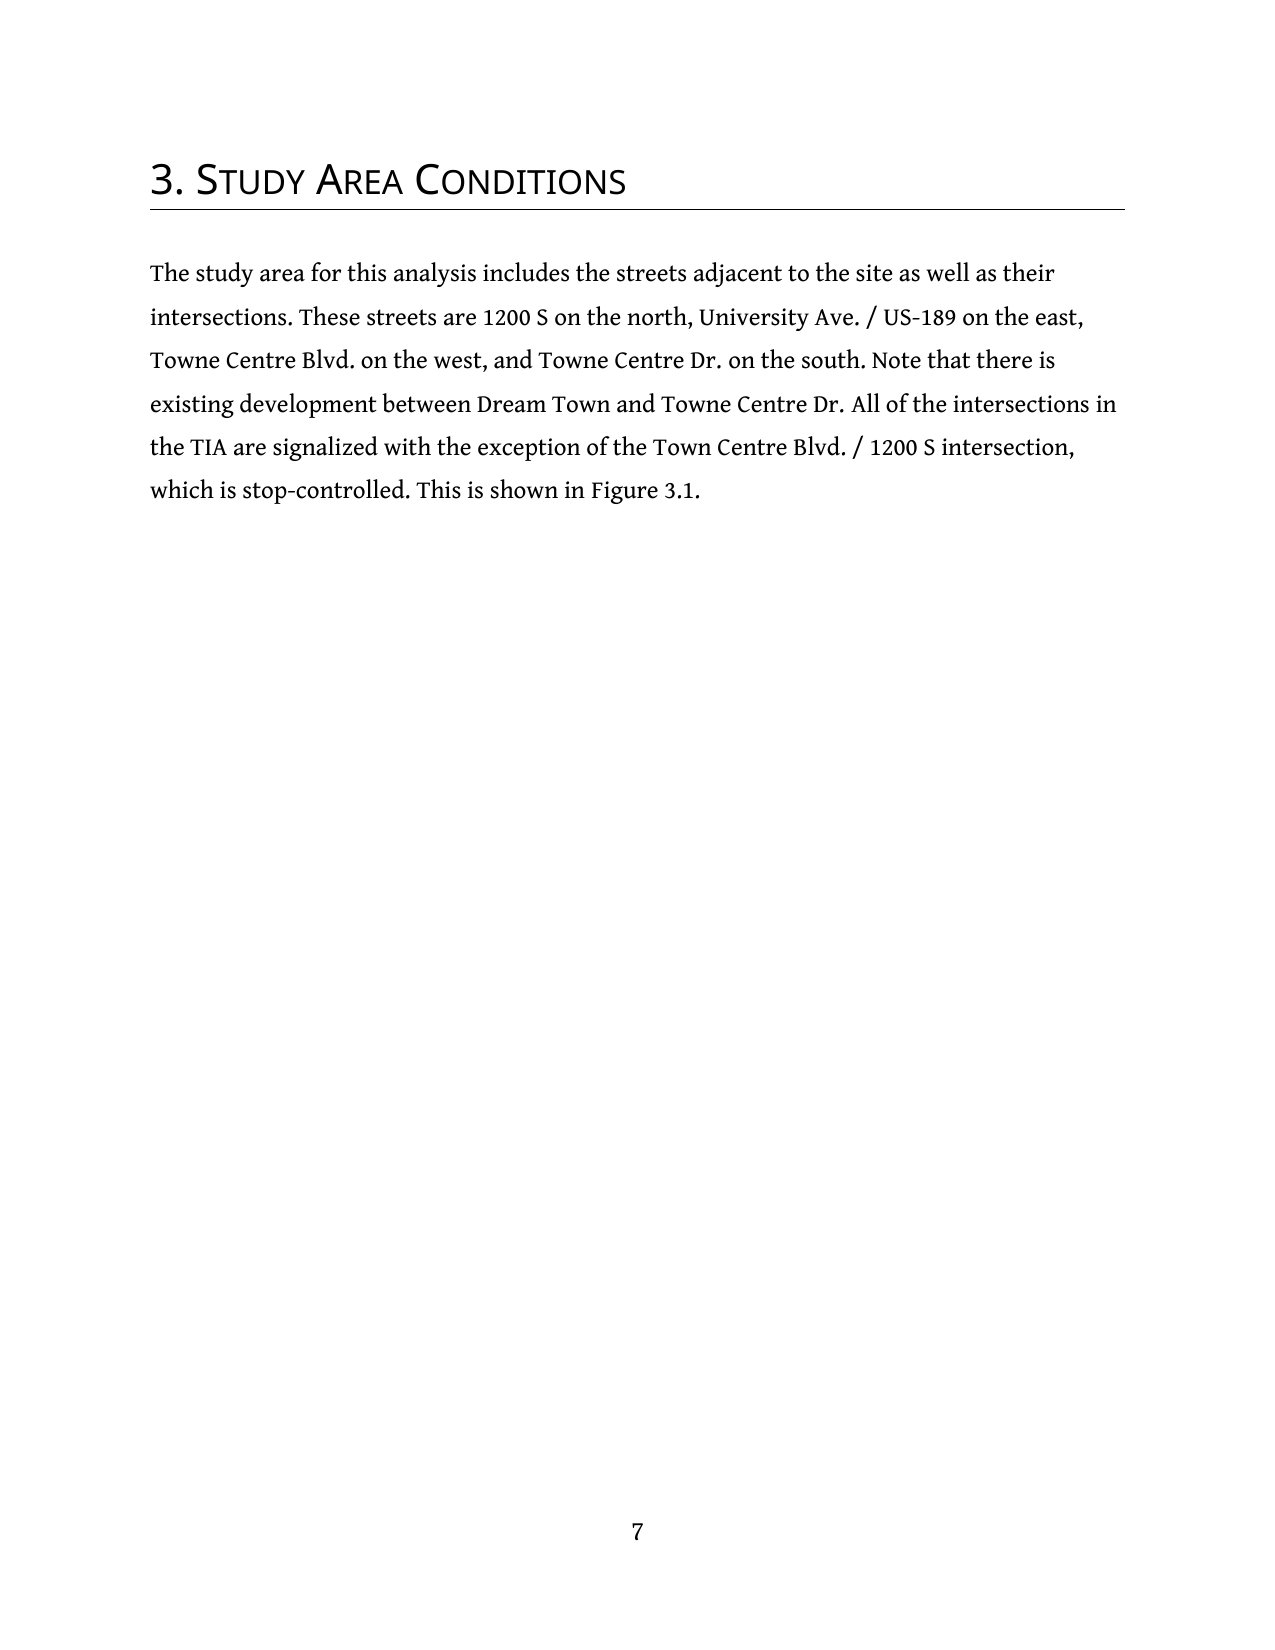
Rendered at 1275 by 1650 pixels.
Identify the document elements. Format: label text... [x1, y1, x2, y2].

subtitle 3. Study Area Conditions [150, 150, 1125, 209]
text The study area for this analysis includes the streets adjacent to the site as well as their intersections. These streets are 1200 S on the north, University Ave. / US-189 on the east, Towne Centre Blvd. on the west, and Towne Centre Dr. on the south. Note that there is existing development between Dream Town and Towne Centre Dr. All of the intersections in the TIA are signalized with the exception of the Town Centre Blvd. / 1200 S intersection, which is stop-controlled. This is shown in Figure 3.1. [150, 260, 1125, 506]
